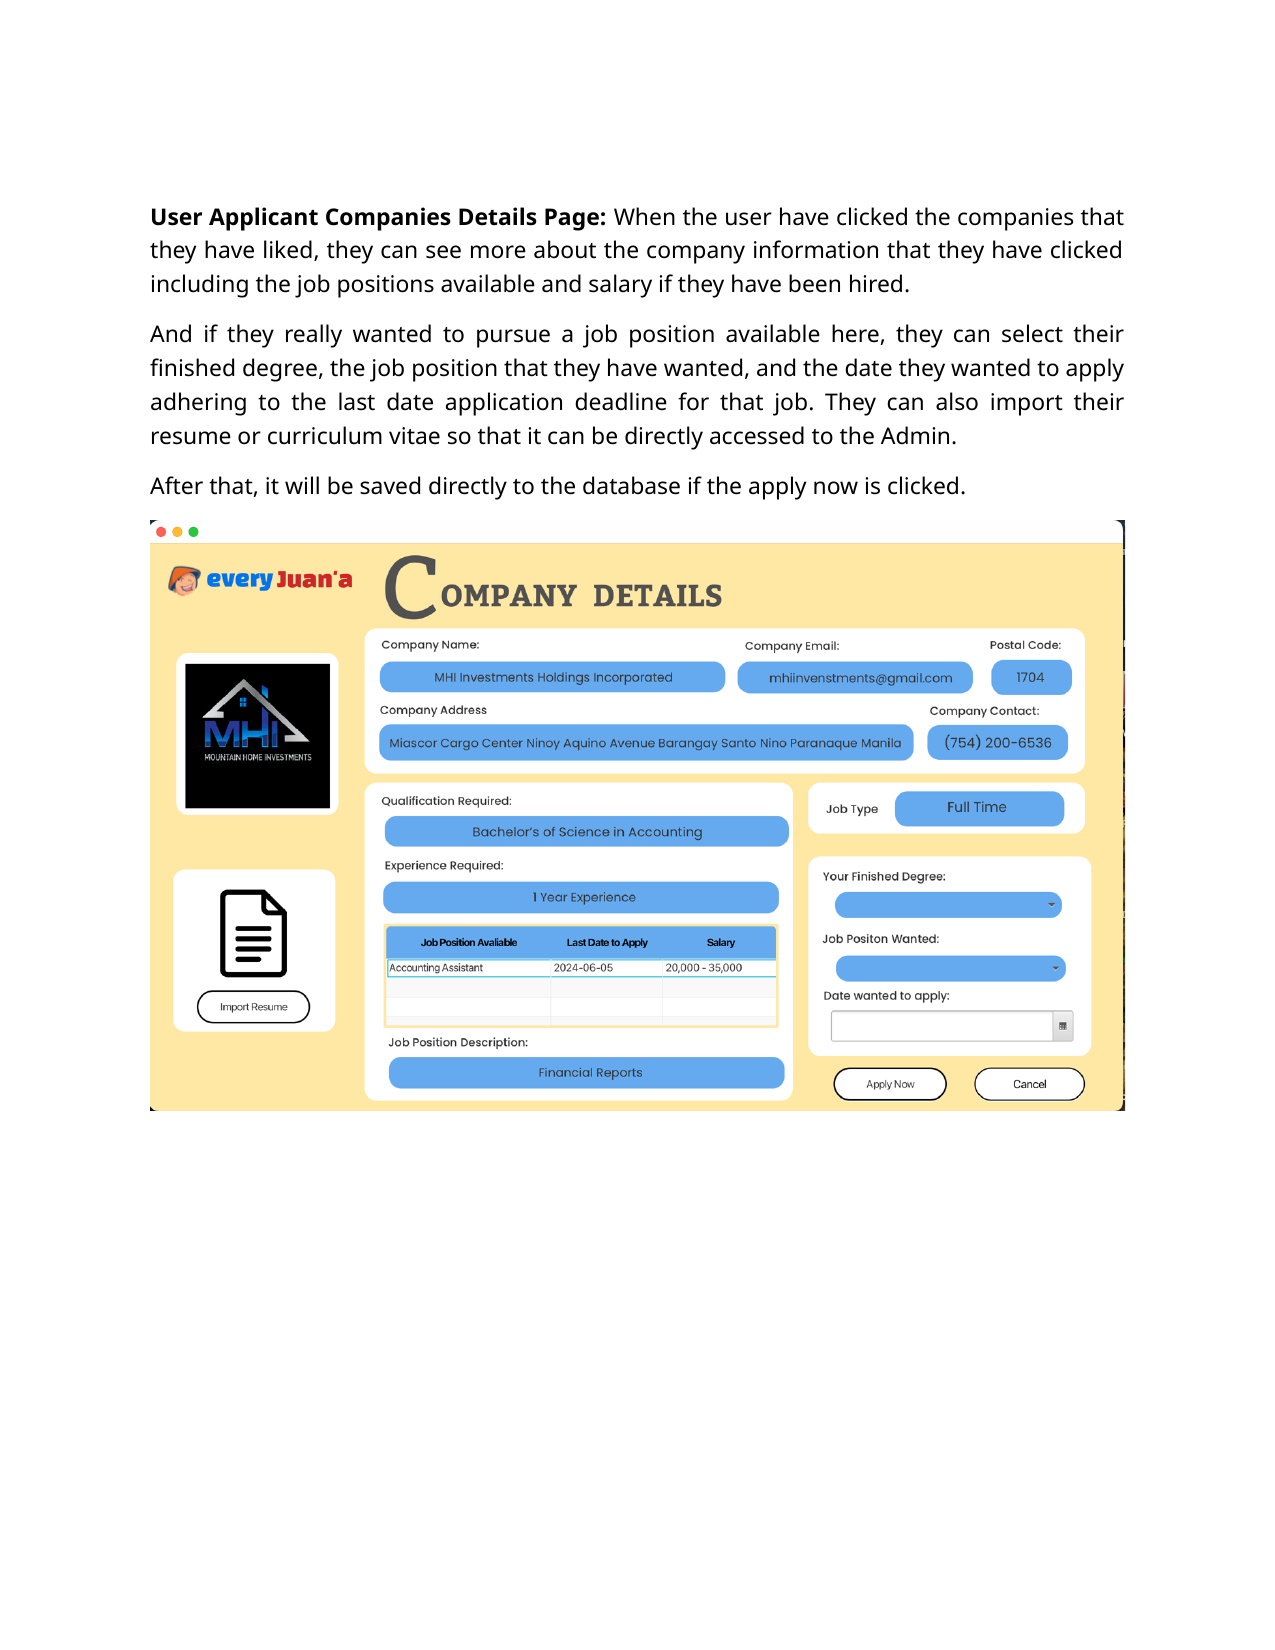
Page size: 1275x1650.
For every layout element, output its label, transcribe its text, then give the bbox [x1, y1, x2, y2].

picture [150, 520, 1125, 1111]
text User Applicant Companies Details Page: When the user have clicked the companies that they have liked, they can see more about the company information that they have clicked including the job positions available and salary if they have been hired. [150, 200, 1125, 299]
text After that, it will be saved directly to the database if the apply now is clicked. [150, 470, 1125, 501]
text And if they really wanted to pursue a job position available here, they can select their finished degree, the job position that they have wanted, and the date they wanted to apply adhering to the last date application deadline for that job. They can also import their resume or curriculum vitae so that it can be directly accessed to the Admin. [150, 318, 1125, 451]
